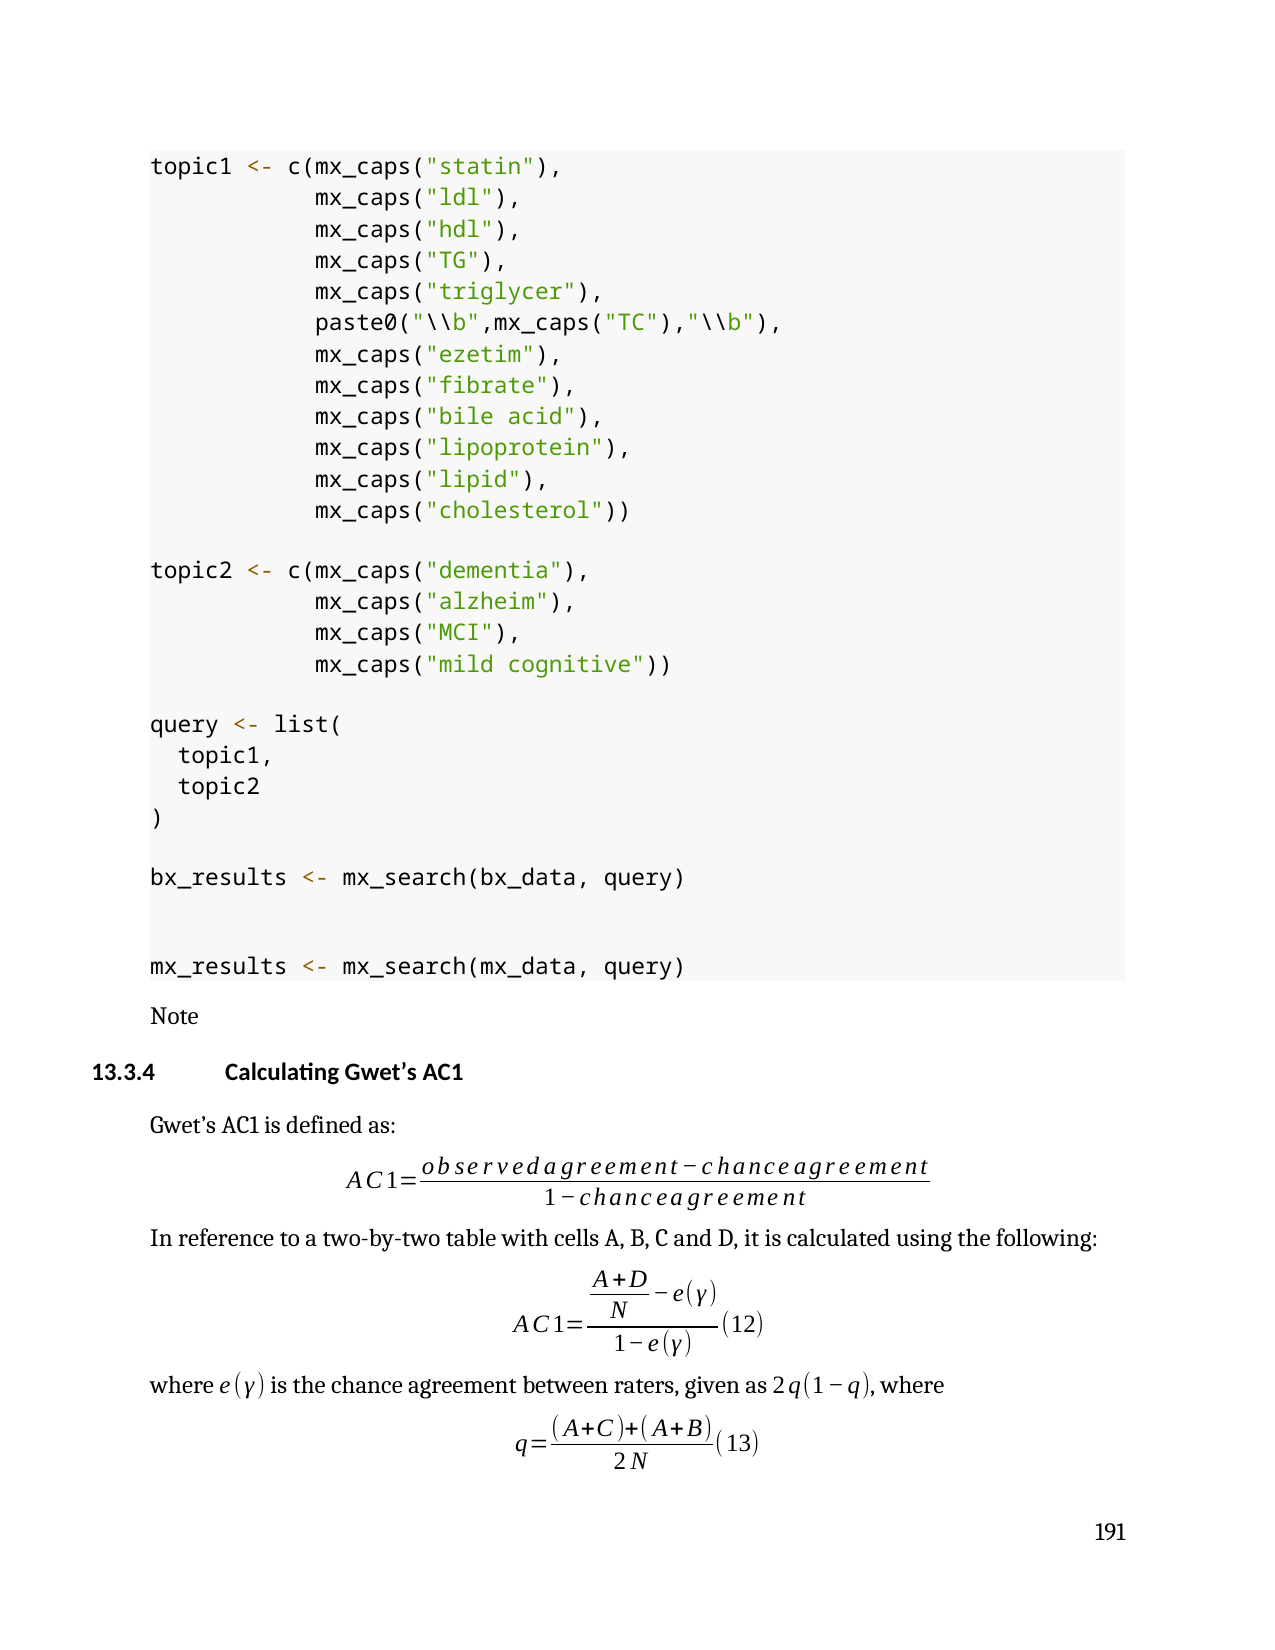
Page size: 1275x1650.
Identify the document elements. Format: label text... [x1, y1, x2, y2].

subtitle Calculating Gwet’s AC1 [91, 1056, 1125, 1086]
text In reference to a two-by-two table with cells A, B, C and D, it is calculated using the following: [150, 1224, 1125, 1253]
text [150, 150, 1125, 981]
text Gwet’s AC1 is defined as: [150, 1111, 1125, 1140]
text Note [150, 1002, 1125, 1031]
text where is the chance agreement between raters, given as , where [150, 1370, 1125, 1400]
